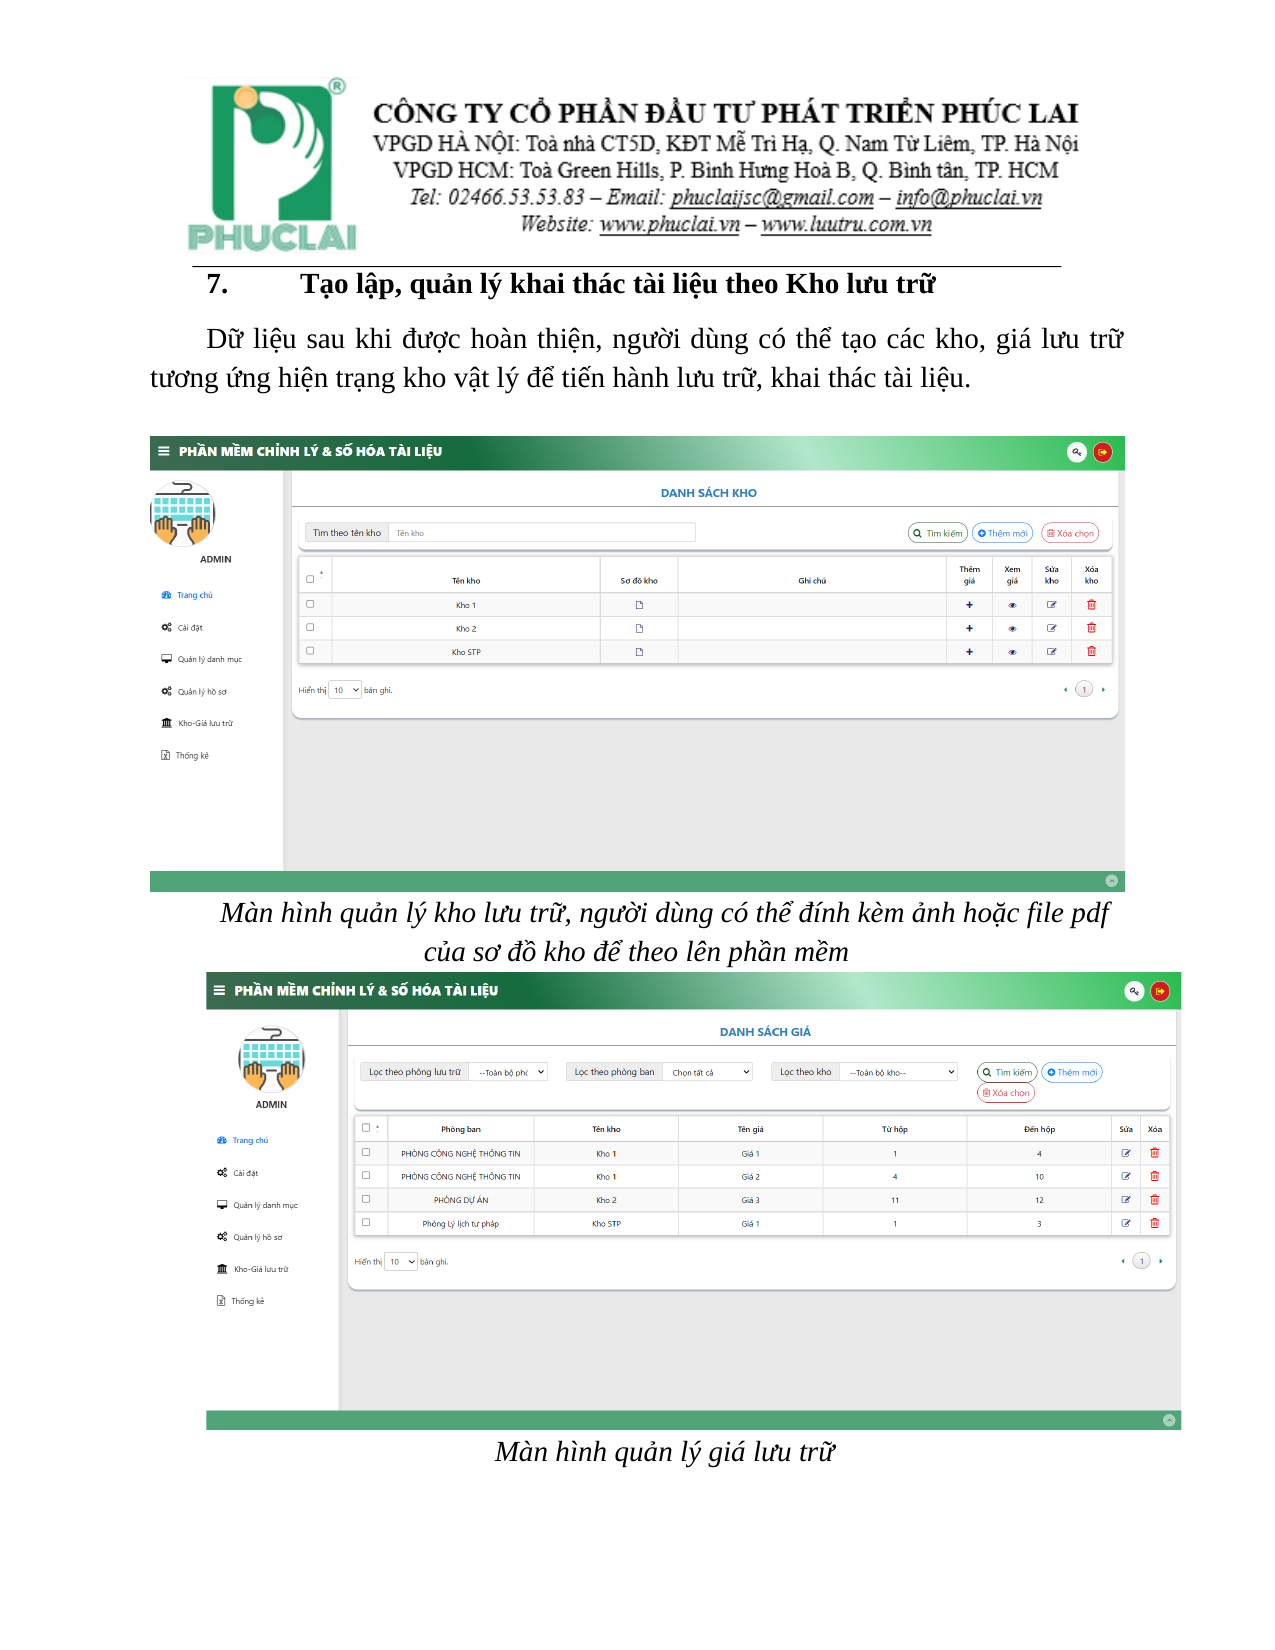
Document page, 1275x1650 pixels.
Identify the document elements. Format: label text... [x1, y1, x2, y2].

list Màn hình quản lý kho lưu trữ, người dùng có thể đính kèm ảnh hoặc file pdf của sơ đồ kho để theo lên phần mềm [150, 896, 1125, 968]
list Màn hình quản lý giá lưu trữ [150, 1434, 1125, 1467]
text 7. Tạo lập, quản lý khai thác tài liệu theo Kho lưu trữ [150, 266, 1125, 299]
picture [182, 57, 1093, 266]
list Dữ liệu sau khi được hoàn thiện, người dùng có thể tạo các kho, giá lưu trữ tương ứng hiện trạng kho vật lý để tiến hành lưu trữ, khai thác tài liệu. [150, 321, 1125, 393]
picture [206, 972, 1182, 1430]
picture [150, 436, 1125, 892]
